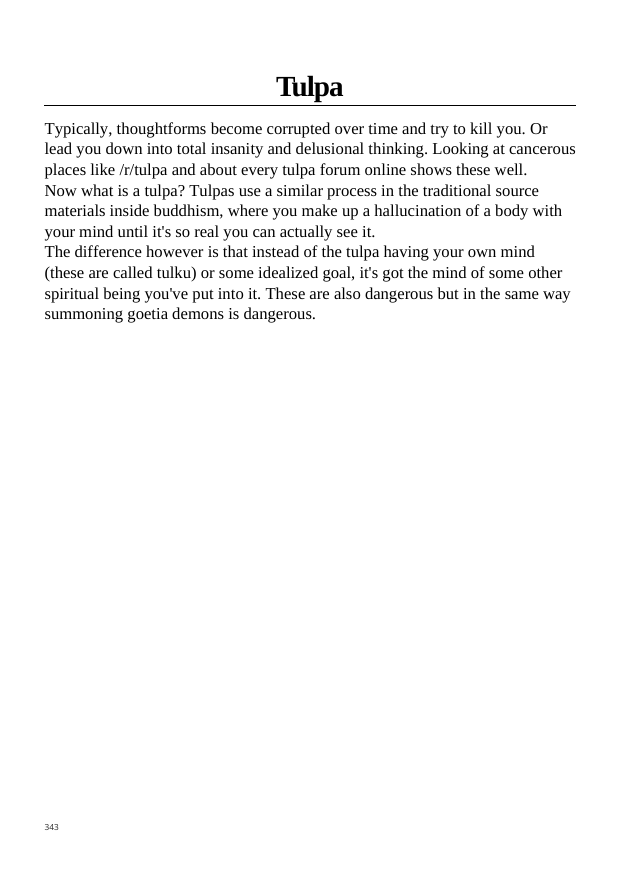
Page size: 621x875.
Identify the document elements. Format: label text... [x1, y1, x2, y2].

subtitle Tulpa [44, 69, 576, 105]
text The difference however is that instead of the tulpa having your own mind (these are called tulku) or some idealized goal, it's got the mind of some other spiritual being you've put into it. These are also dangerous but in the same way summoning goetia demons is dangerous. [44, 242, 576, 323]
text Typically, thoughtforms become corrupted over time and try to kill you. Or lead you down into total insanity and delusional thinking. Looking at cancerous places like /r/tulpa and about every tulpa forum online shows these well. [44, 118, 576, 179]
text Now what is a tulpa? Tulpas use a similar process in the traditional source materials inside buddhism, where you make up a hallucination of a body with your mind until it's so real you can actually see it. [44, 180, 576, 241]
